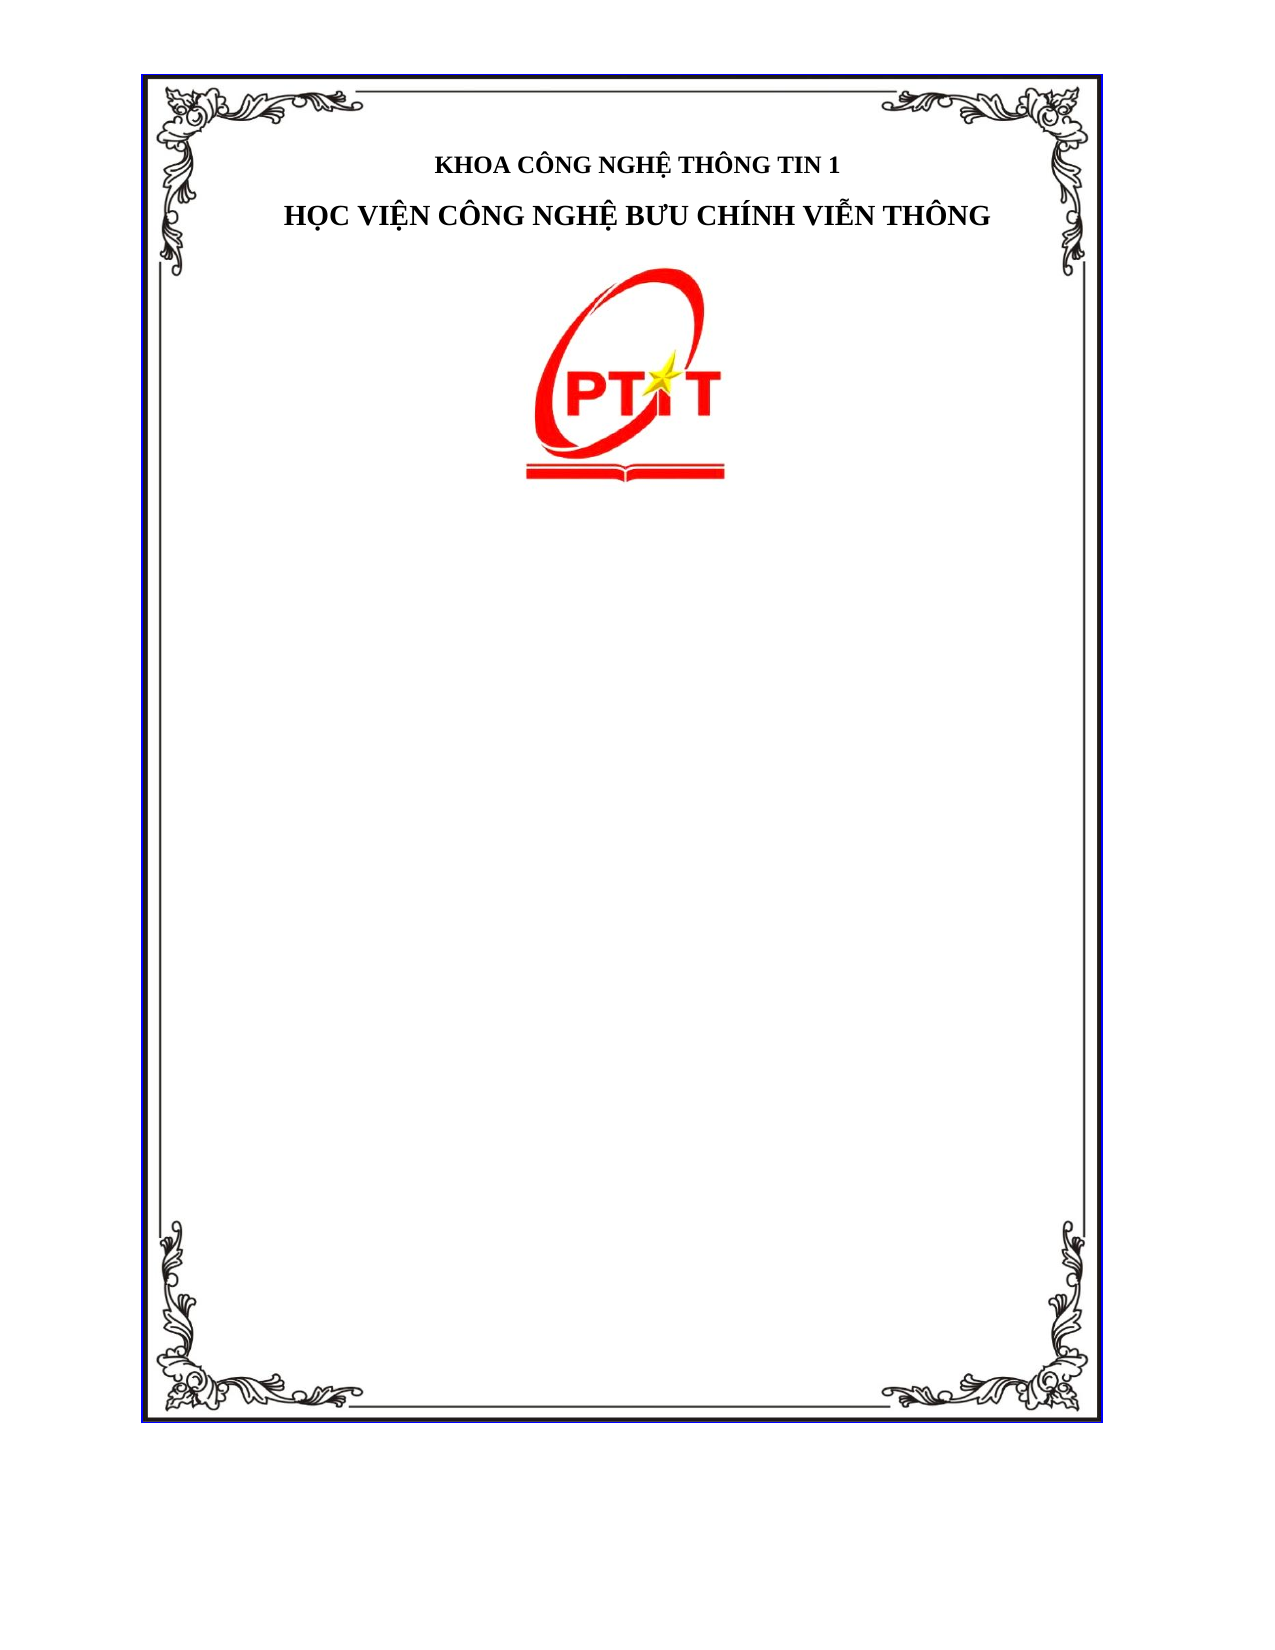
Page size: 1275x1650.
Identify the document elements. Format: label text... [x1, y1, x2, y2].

text HỌC VIỆN CÔNG NGHỆ BƯU CHÍNH VIỄN THÔNG [150, 198, 1125, 231]
text KHOA CÔNG NGHỆ THÔNG TIN 1 [150, 150, 1125, 179]
picture [143, 75, 1101, 1422]
